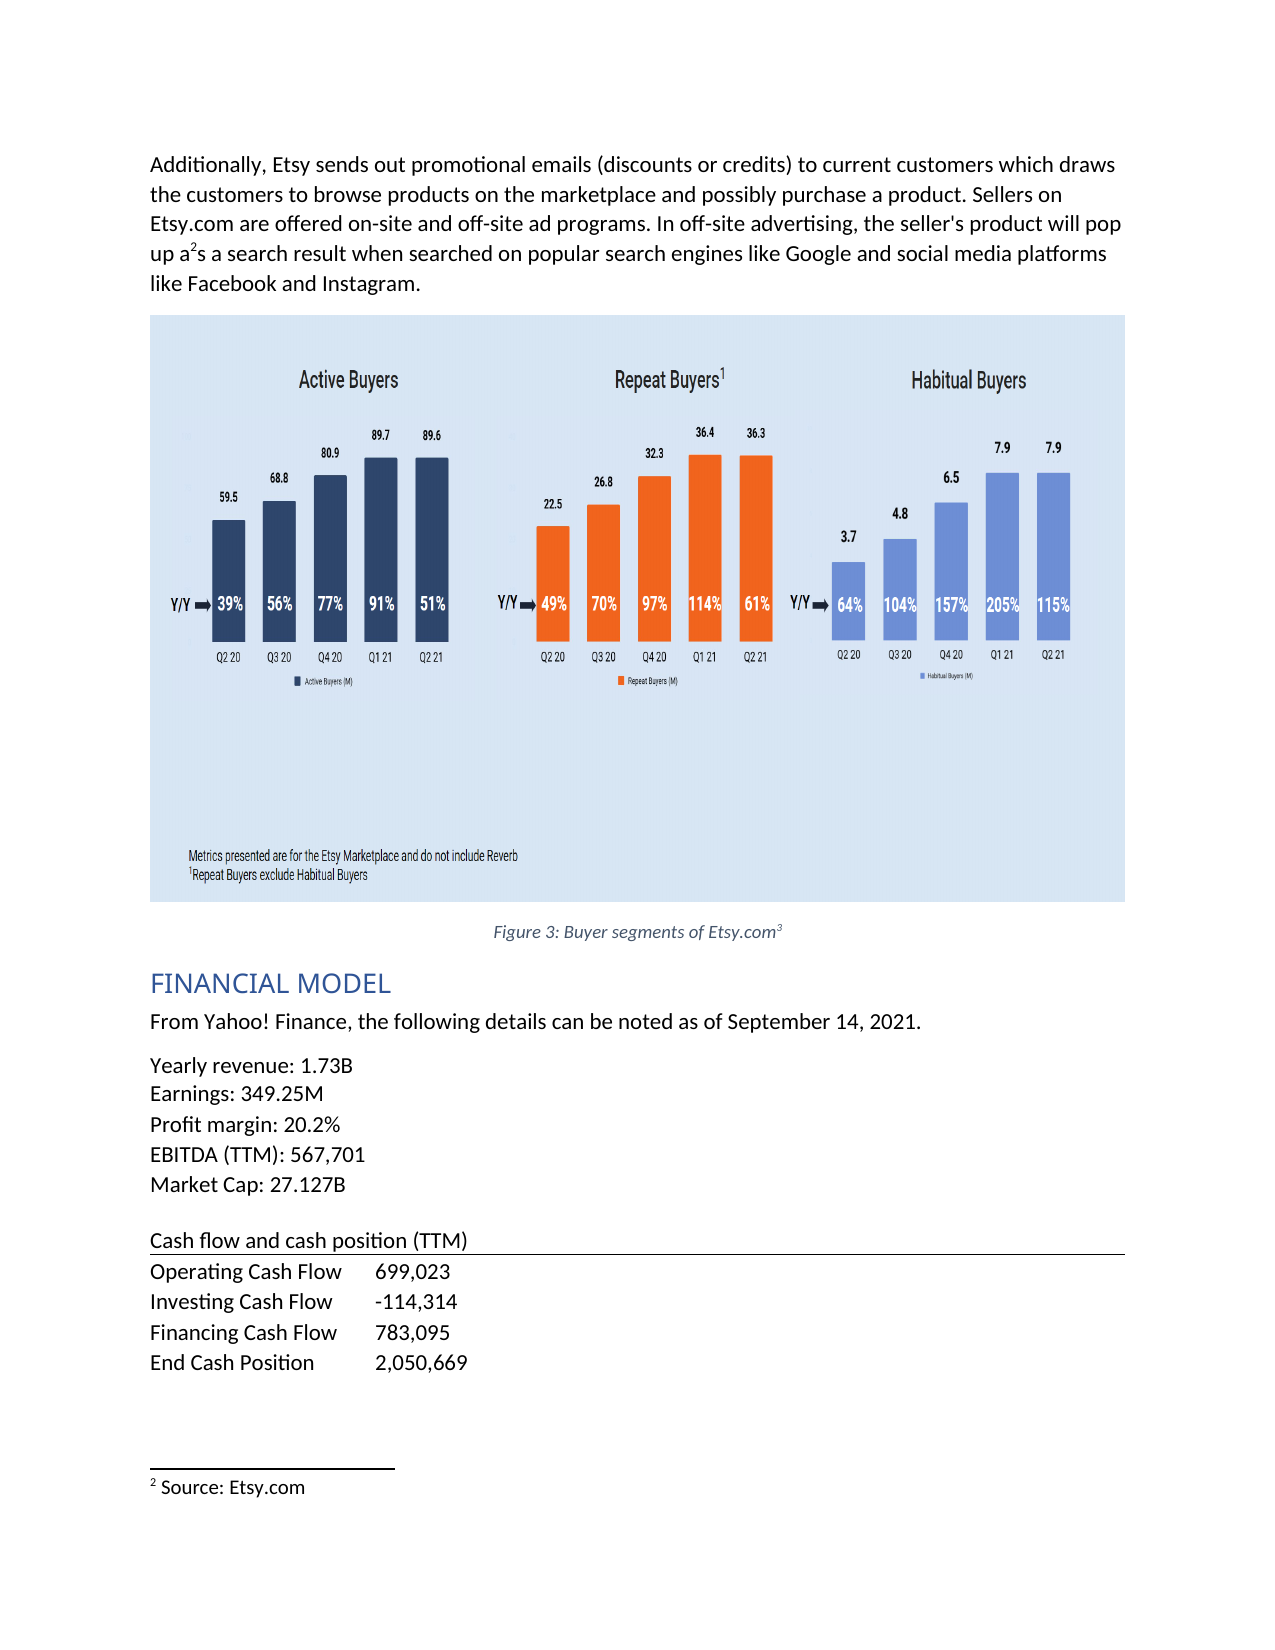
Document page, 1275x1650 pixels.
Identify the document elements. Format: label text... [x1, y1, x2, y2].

text From Yahoo! Finance, the following details can be noted as of September 14, 2021. [150, 1007, 1125, 1035]
text Yearly revenue: 1.73B [150, 1051, 1125, 1079]
text EBITDA (TTM): 567,701 [150, 1140, 1125, 1168]
text Market Cap: 27.127B [150, 1170, 1125, 1198]
text End Cash Position 2,050,669 [150, 1345, 1125, 1376]
text Earnings: 349.25M [150, 1079, 1125, 1107]
text Financing Cash Flow 783,095 [150, 1314, 1125, 1345]
text Cash flow and cash position (TTM) [150, 1226, 1125, 1254]
picture [150, 315, 1125, 902]
subtitle FINANCIAL MODEL [150, 964, 1125, 1001]
text Investing Cash Flow -114,314 [150, 1284, 1125, 1314]
text Operating Cash Flow 699,023 [150, 1255, 1125, 1284]
text Profit margin: 20.2% [150, 1110, 1125, 1138]
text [150, 150, 1125, 297]
